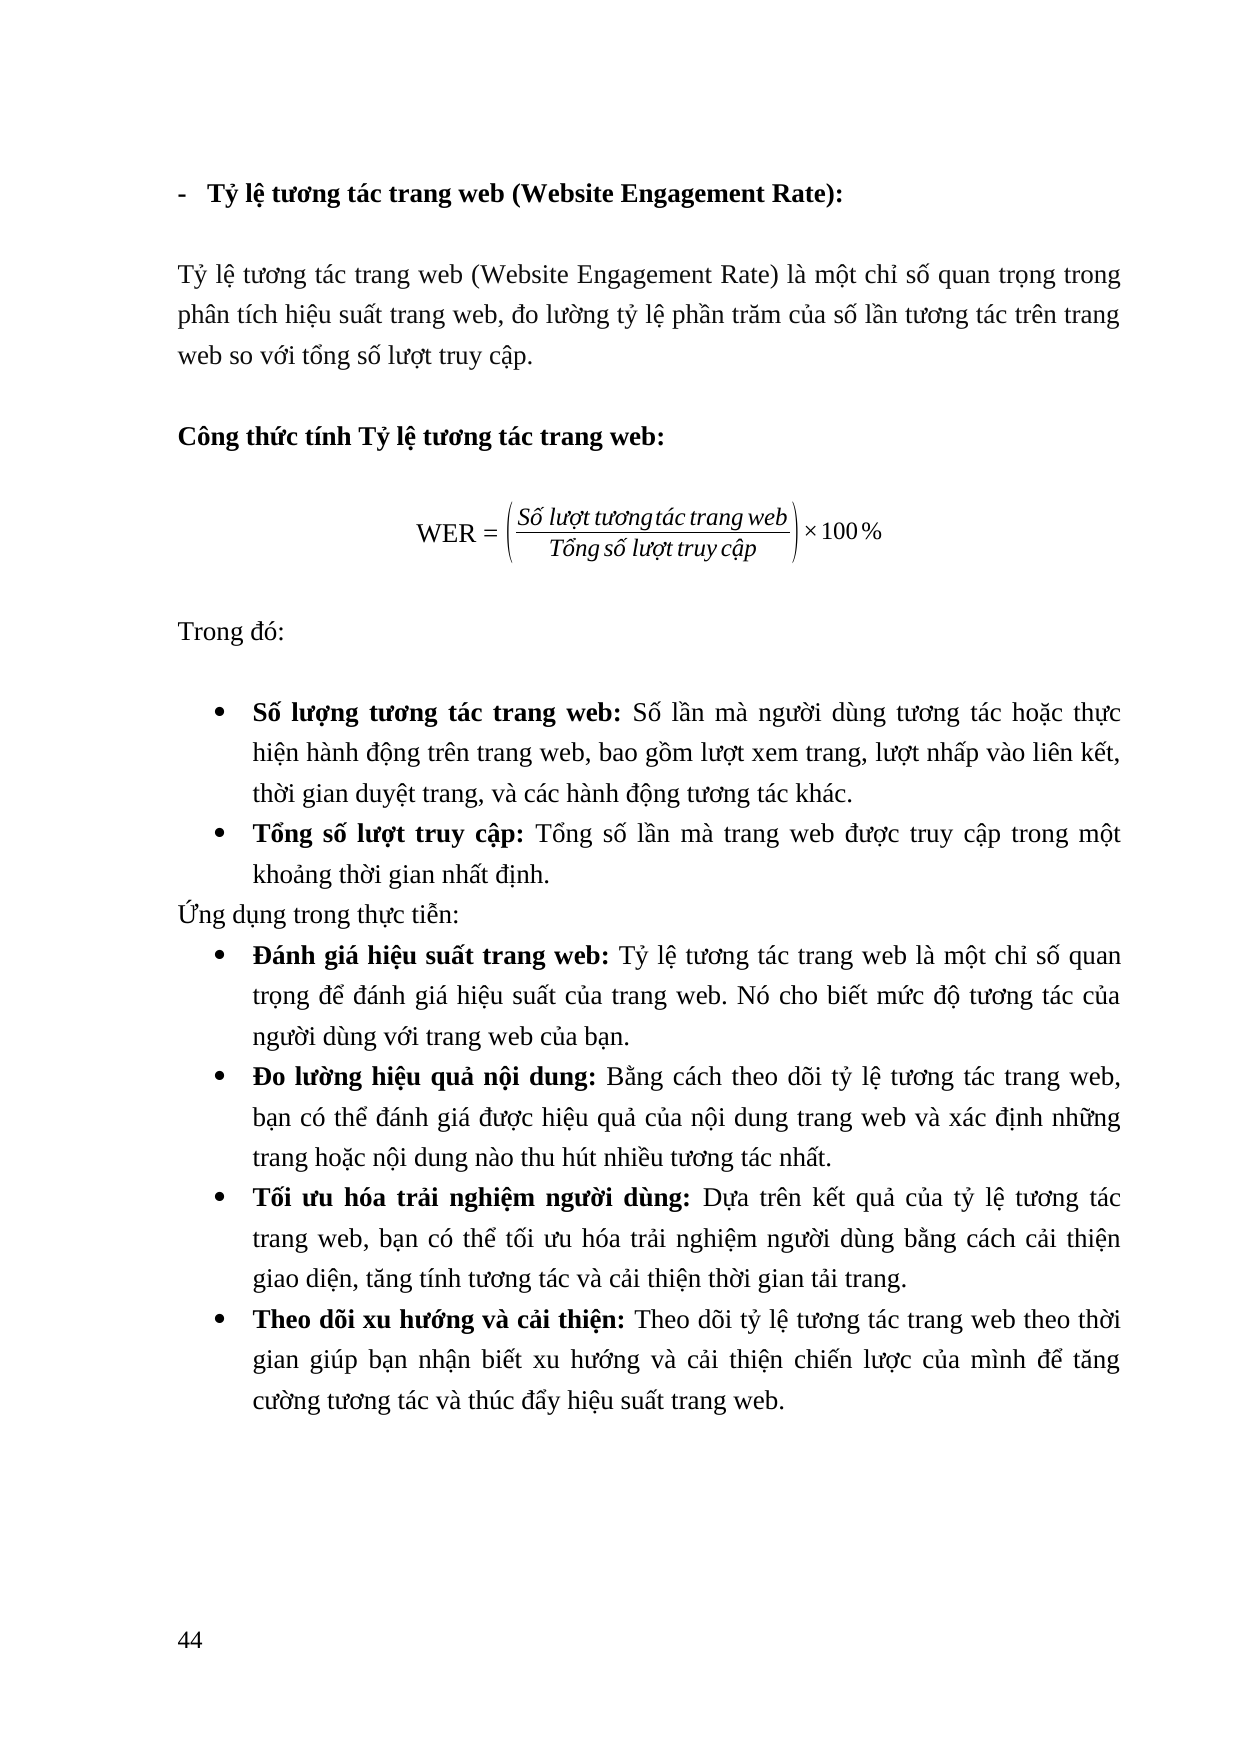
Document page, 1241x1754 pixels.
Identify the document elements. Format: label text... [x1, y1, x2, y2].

text Ứng dụng trong thực tiễn: [177, 898, 1122, 929]
text Công thức tính Tỷ lệ tương tác trang web: [177, 420, 1122, 451]
text WER = [177, 501, 1122, 566]
list Tổng số lượt truy cập: Tổng số lần mà trang web được truy cập trong một khoảng thời gian nhất định. [215, 817, 1122, 889]
list Đánh giá hiệu suất trang web: Tỷ lệ tương tác trang web là một chỉ số quan trọng để đánh giá hiệu suất của trang web. Nó cho biết mức độ tương tác của người dùng với trang web của bạn. [215, 939, 1122, 1051]
list Số lượng tương tác trang web: Số lần mà người dùng tương tác hoặc thực hiện hành động trên trang web, bao gồm lượt xem trang, lượt nhấp vào liên kết, thời gian duyệt trang, và các hành động tương tác khác. [215, 696, 1122, 808]
text Tỷ lệ tương tác trang web (Website Engagement Rate) là một chỉ số quan trọng trong phân tích hiệu suất trang web, đo lường tỷ lệ phần trăm của số lần tương tác trên trang web so với tổng số lượt truy cập. [177, 329, 1122, 370]
list Đo lường hiệu quả nội dung: Bằng cách theo dõi tỷ lệ tương tác trang web, bạn có thể đánh giá được hiệu quả của nội dung trang web và xác định những trang hoặc nội dung nào thu hút nhiều tương tác nhất. [215, 1060, 1122, 1172]
list Tỷ lệ tương tác trang web (Website Engagement Rate): [177, 177, 1122, 208]
list Theo dõi xu hướng và cải thiện: Theo dõi tỷ lệ tương tác trang web theo thời gian giúp bạn nhận biết xu hướng và cải thiện chiến lược của mình để tăng cường tương tác và thúc đẩy hiệu suất trang web. [215, 1303, 1122, 1415]
list Tối ưu hóa trải nghiệm người dùng: Dựa trên kết quả của tỷ lệ tương tác trang web, bạn có thể tối ưu hóa trải nghiệm người dùng bằng cách cải thiện giao diện, tăng tính tương tác và cải thiện thời gian tải trang. [215, 1181, 1122, 1293]
text Trong đó: [177, 615, 1122, 646]
